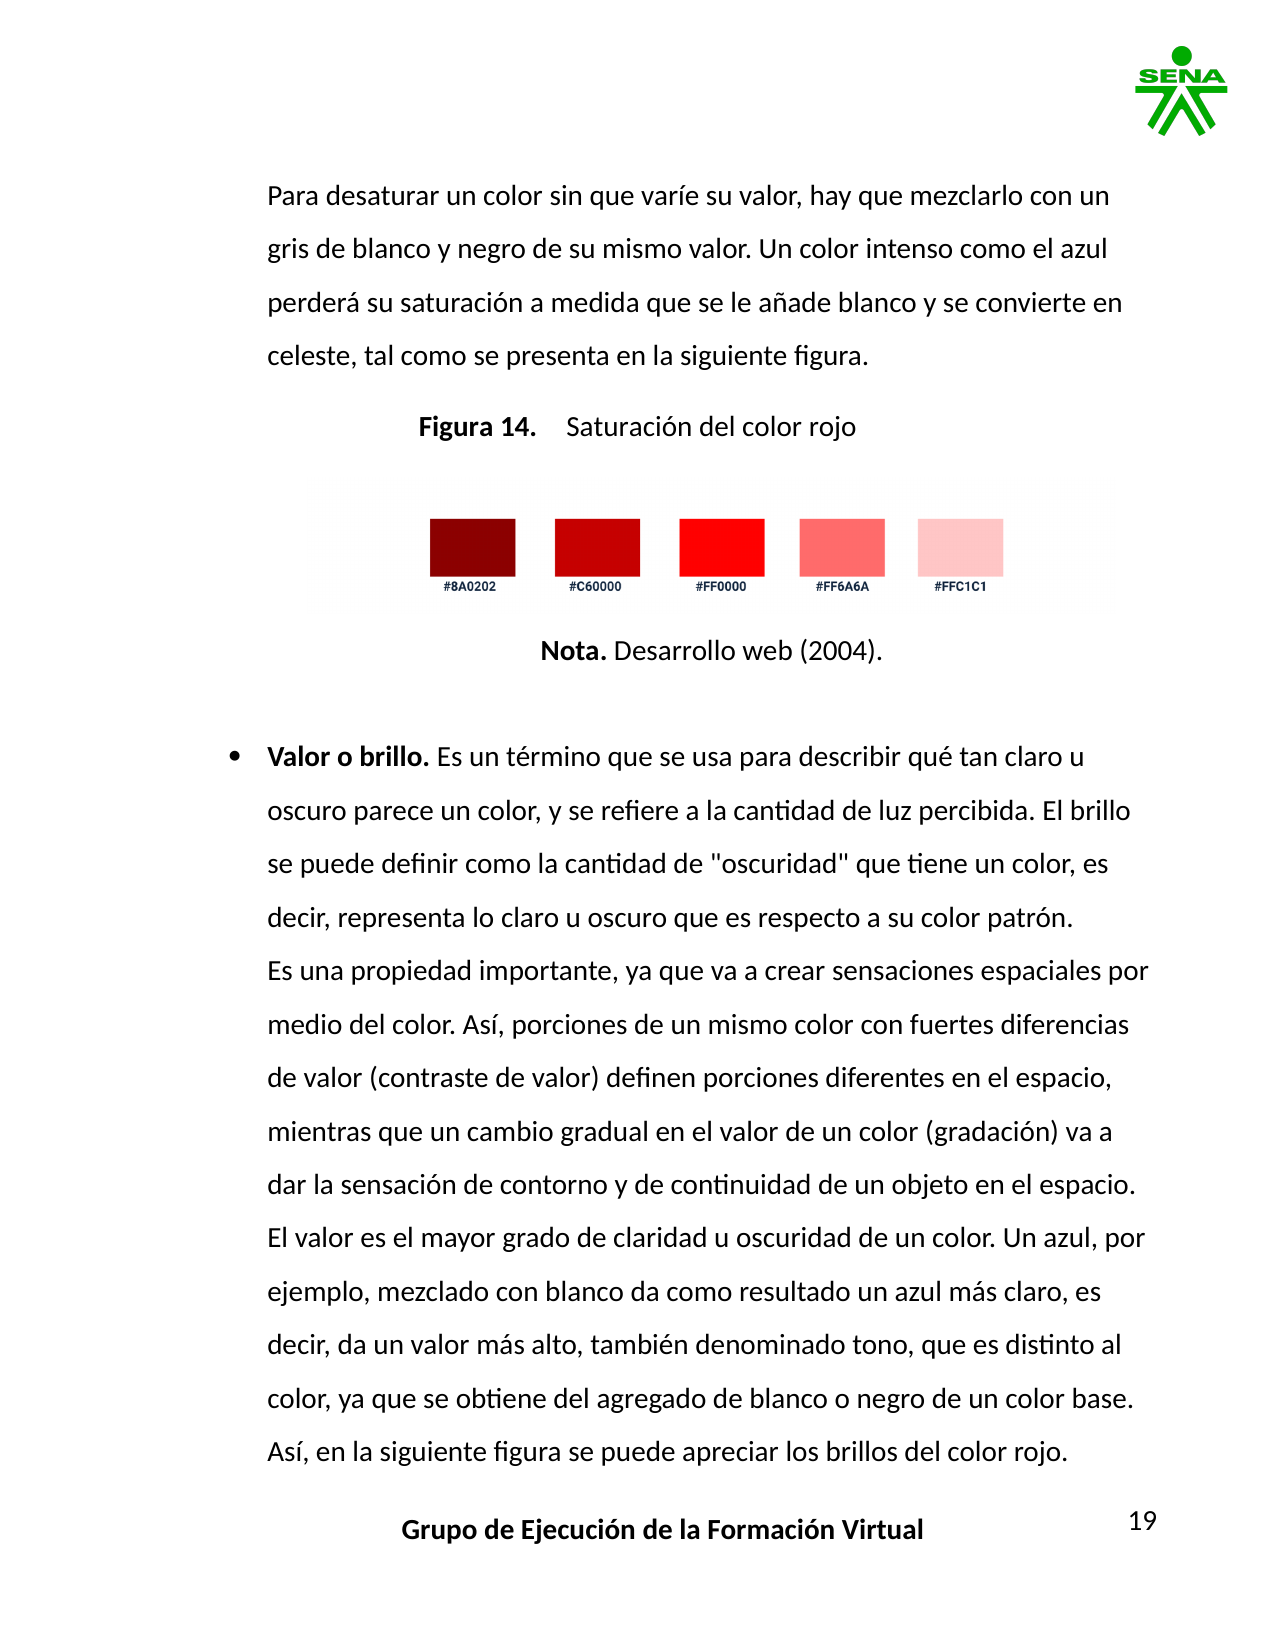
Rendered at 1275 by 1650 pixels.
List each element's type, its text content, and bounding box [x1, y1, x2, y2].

list Es una propiedad importante, ya que va a crear sensaciones espaciales por medio del color. Así, porciones de un mismo color con fuertes diferencias de valor (contraste de valor) definen porciones diferentes en el espacio, mientras que un cambio gradual en el valor de un color (gradación) va a dar la sensación de contorno y de continuidad de un objeto en el espacio. [267, 952, 1157, 1202]
list Nota. Desarrollo web (2004). [267, 632, 1157, 667]
list Valor o brillo. Es un término que se usa para describir qué tan claro u oscuro parece un color, y se refiere a la cantidad de luz percibida. El brillo se puede definir como la cantidad de "oscuridad" que tiene un color, es decir, representa lo claro u oscuro que es respecto a su color patrón. [229, 738, 1157, 934]
list El valor es el mayor grado de claridad u oscuridad de un color. Un azul, por ejemplo, mezclado con blanco da como resultado un azul más claro, es decir, da un valor más alto, también denominado tono, que es distinto al color, ya que se obtiene del agregado de blanco o negro de un color base. Así, en la siguiente figura se puede apreciar los brillos del color rojo. [267, 1219, 1157, 1469]
picture [1135, 46, 1228, 136]
picture [307, 477, 1117, 614]
text Saturación del color rojo [118, 408, 1157, 443]
list Para desaturar un color sin que varíe su valor, hay que mezclarlo con un gris de blanco y negro de su mismo valor. Un color intenso como el azul perderá su saturación a medida que se le añade blanco y se convierte en celeste, tal como se presenta en la siguiente figura. [267, 177, 1157, 373]
